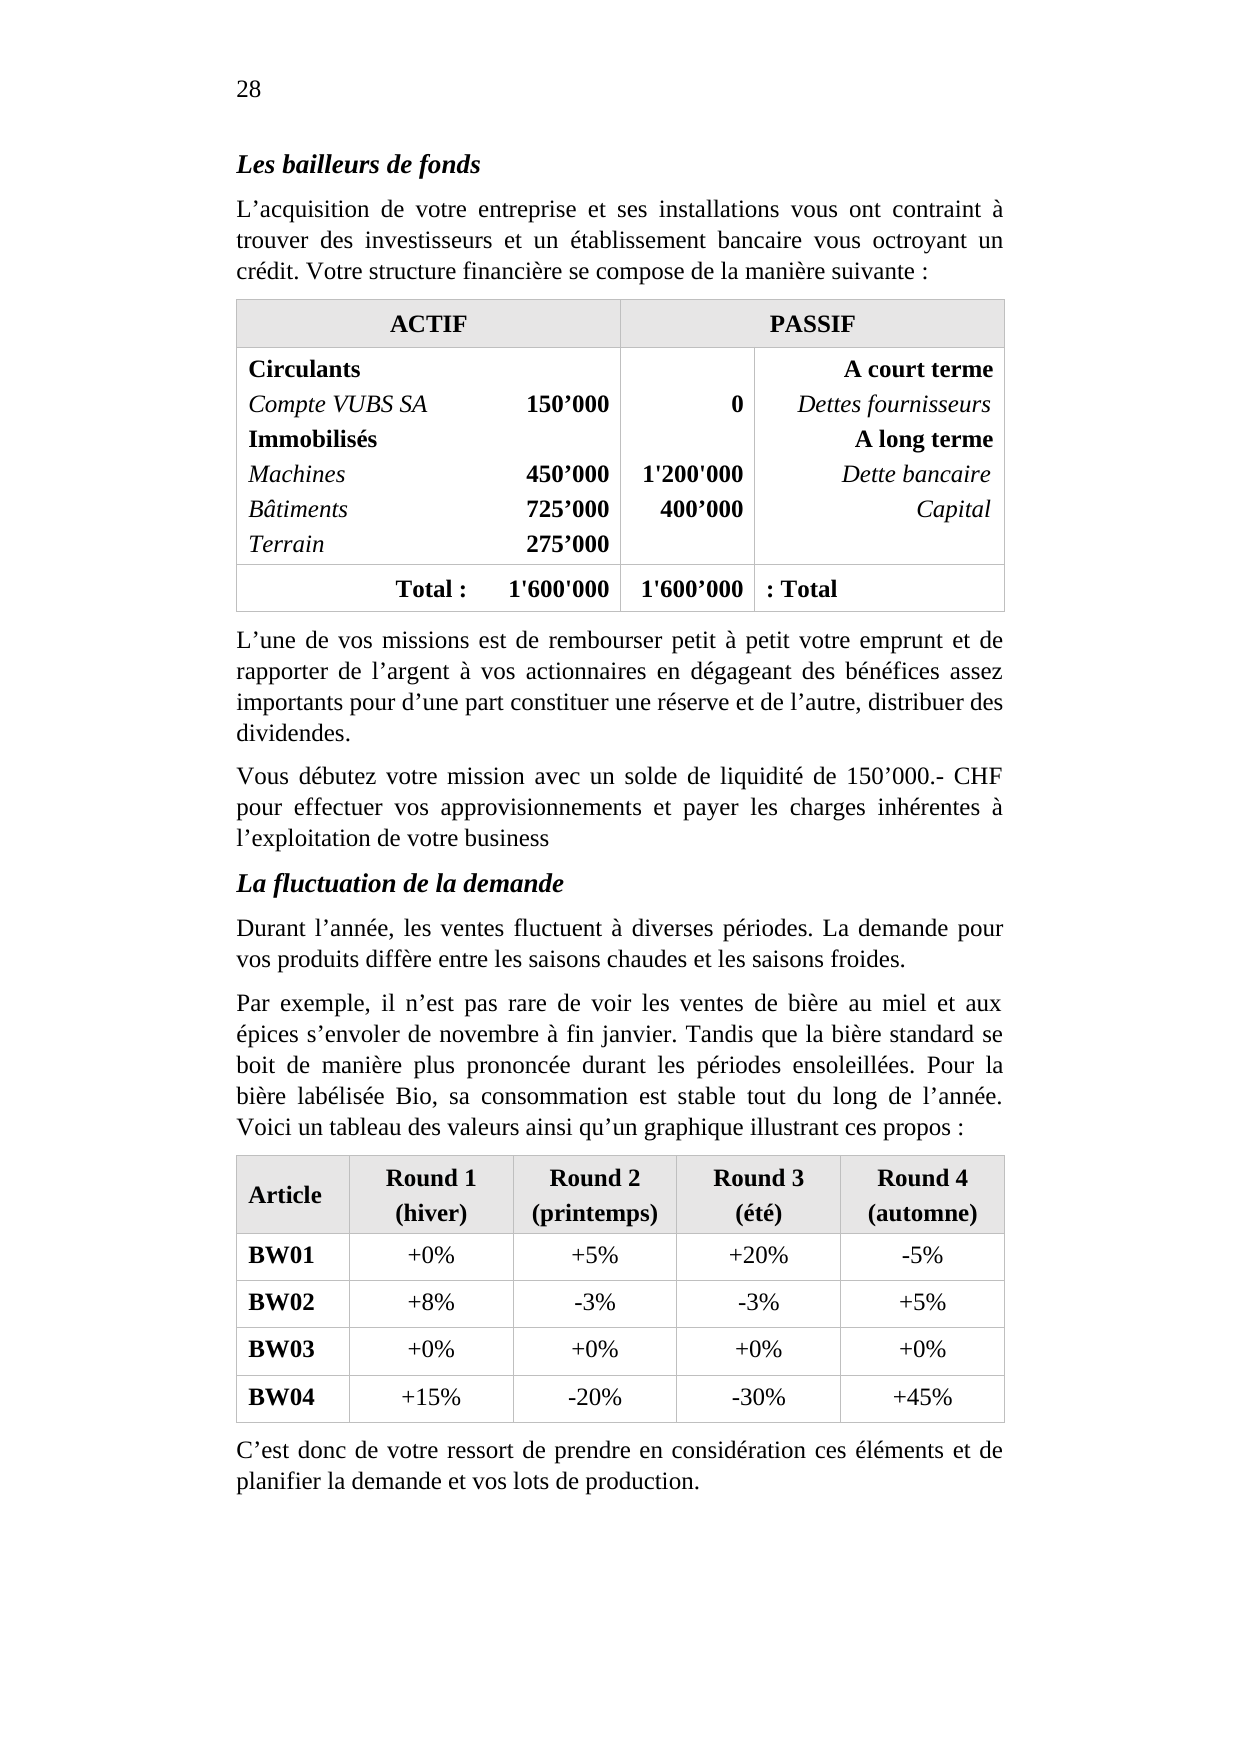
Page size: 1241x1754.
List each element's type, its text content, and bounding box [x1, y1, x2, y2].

table_cell +5% [514, 1234, 676, 1280]
table_cell BW02 [237, 1281, 349, 1327]
table_cell 1'600'000 [478, 565, 620, 611]
table_header PASSIF [621, 300, 1004, 347]
table_cell +0% [514, 1328, 676, 1374]
table_header Round 4 (automne) [841, 1156, 1004, 1233]
table_cell Total : [237, 565, 478, 611]
table_cell -3% [677, 1281, 840, 1327]
text C’est donc de votre ressort de prendre en considération ces éléments et de planifier la demande et vos lots de production. [236, 1435, 1004, 1495]
table_cell : Total [755, 565, 1004, 611]
text La fluctuation de la demande [236, 867, 1004, 898]
table_cell BW03 [237, 1328, 349, 1374]
table_cell +0% [350, 1328, 513, 1374]
text Par exemple, il n’est pas rare de voir les ventes de bière au miel et aux épices s’envoler de novembre à fin janvier. Tandis que la bière standard se boit de manière plus prononcée durant les périodes ensoleillées. Pour la bière labélisée Bio, sa consommation est stable tout du long de l’année. Voici un tableau des valeurs ainsi qu’un graphique illustrant ces propos : [236, 988, 1004, 1141]
table_cell 1'600’000 [621, 565, 754, 611]
table_cell 150’000 450’000 725’000 275’000 [478, 348, 620, 564]
text Durant l’année, les ventes fluctuent à diverses périodes. La demande pour vos produits diffère entre les saisons chaudes et les saisons froides. [236, 913, 1004, 973]
table_cell -20% [514, 1376, 676, 1422]
table_cell +5% [841, 1281, 1004, 1327]
table_cell +0% [841, 1328, 1004, 1374]
table_cell BW04 [237, 1376, 349, 1422]
table_cell +0% [677, 1328, 840, 1374]
table_cell -3% [514, 1281, 676, 1327]
table_cell +20% [677, 1234, 840, 1280]
table_cell -5% [841, 1234, 1004, 1280]
table_header Round 2 (printemps) [514, 1156, 676, 1233]
table_cell BW01 [237, 1234, 349, 1280]
table_header Round 1 (hiver) [350, 1156, 513, 1233]
table_cell Circulants Compte VUBS SA Immobilisés Machines Bâtiments Terrain [237, 348, 478, 564]
table_cell +15% [350, 1376, 513, 1422]
table_cell +0% [350, 1234, 513, 1280]
table_header Round 3 (été) [677, 1156, 840, 1233]
text L’acquisition de votre entreprise et ses installations vous ont contraint à trouver des investisseurs et un établissement bancaire vous octroyant un crédit. Votre structure financière se compose de la manière suivante : [236, 194, 1004, 284]
table_cell +45% [841, 1376, 1004, 1422]
table_header ACTIF [237, 300, 620, 347]
table_cell -30% [677, 1376, 840, 1422]
text Vous débutez votre mission avec un solde de liquidité de 150’000.- CHF pour effectuer vos approvisionnements et payer les charges inhérentes à l’exploitation de votre business [236, 761, 1004, 852]
table_cell A court terme Dettes fournisseurs A long terme Dette bancaire Capital [755, 348, 1004, 564]
table_cell 0 1'200'000 400’000 [621, 348, 754, 564]
table_header Article [237, 1156, 349, 1233]
text L’une de vos missions est de rembourser petit à petit votre emprunt et de rapporter de l’argent à vos actionnaires en dégageant des bénéfices assez importants pour d’une part constituer une réserve et de l’autre, distribuer des dividendes. [236, 625, 1004, 747]
text Les bailleurs de fonds [236, 148, 1004, 179]
table_cell +8% [350, 1281, 513, 1327]
